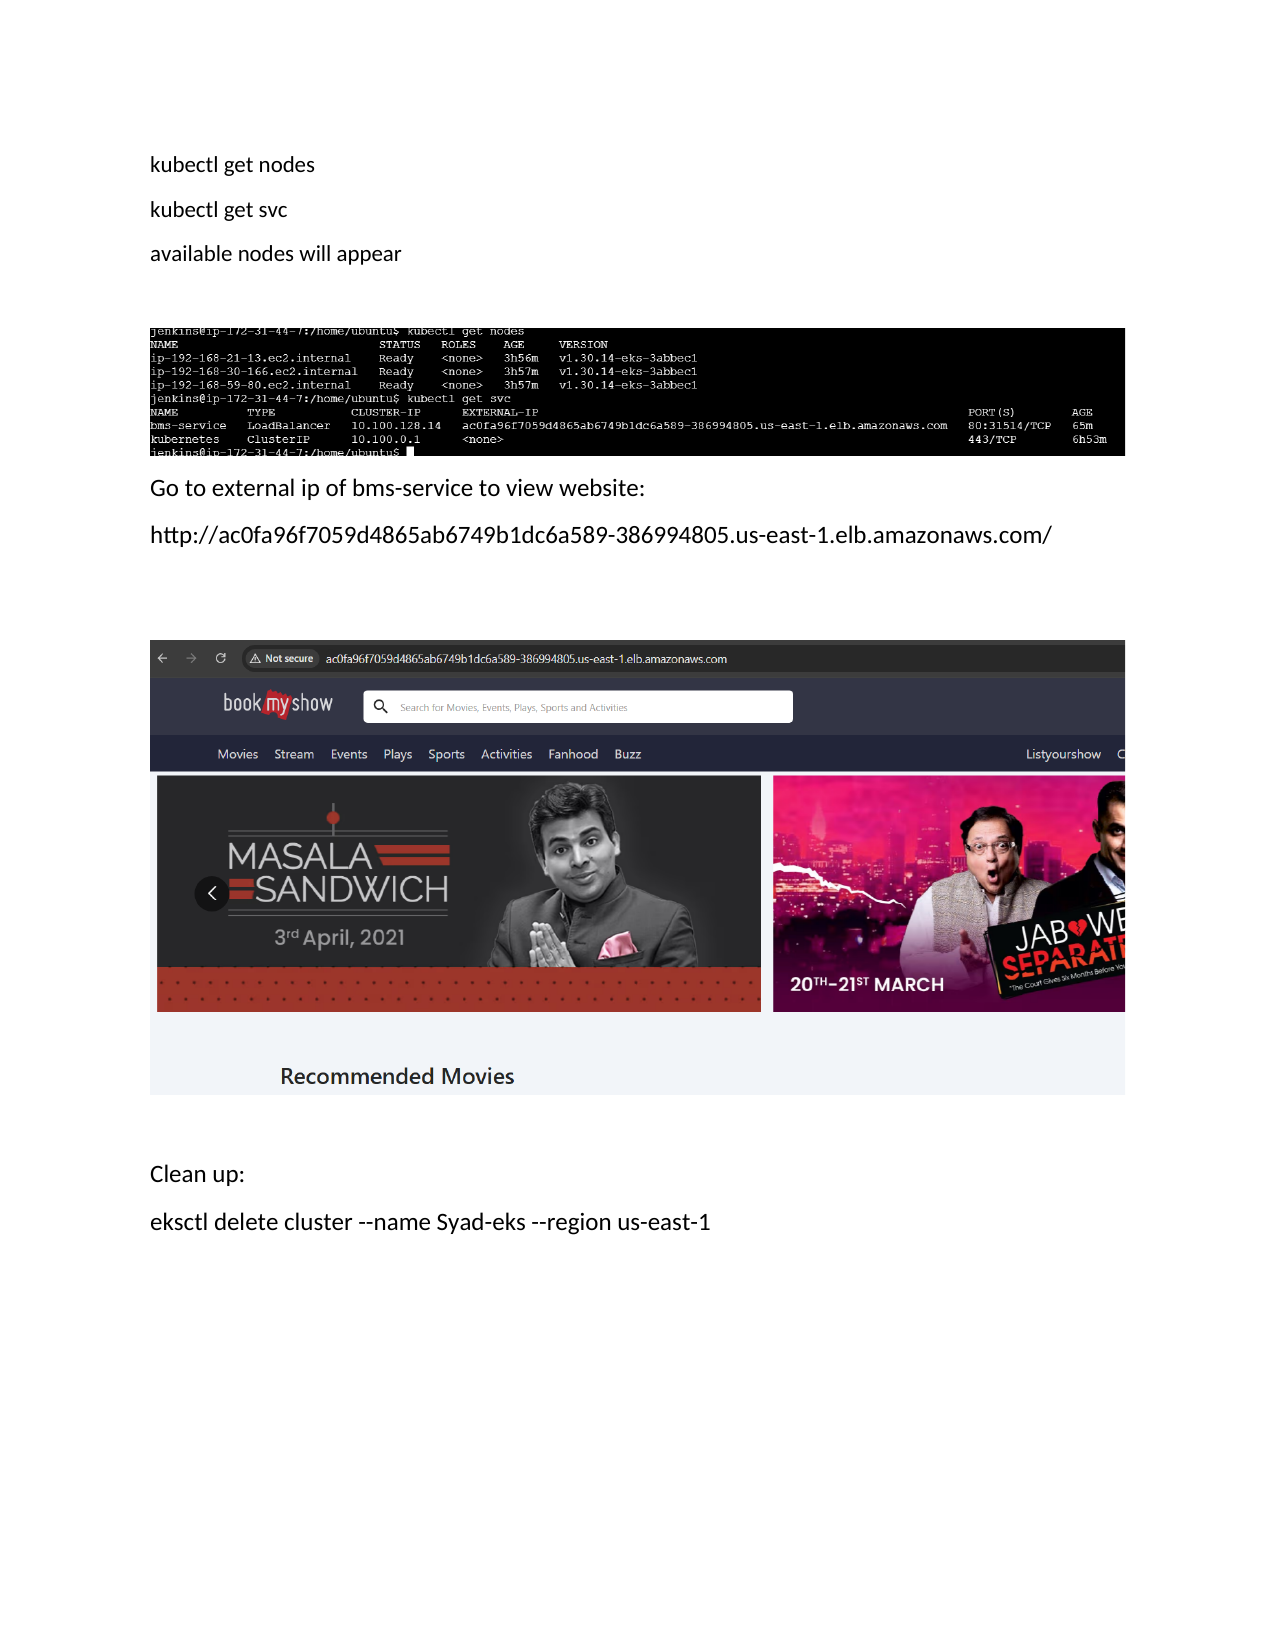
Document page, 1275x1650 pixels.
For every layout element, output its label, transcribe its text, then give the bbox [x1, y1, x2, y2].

text kubectl get nodes [150, 150, 1125, 178]
picture [150, 328, 1125, 456]
text Go to external ip of bms-service to view website: [150, 472, 1125, 503]
picture [150, 640, 1125, 1095]
text eksctl delete cluster --name Syad-eks --region us-east-1 [150, 1206, 1125, 1236]
text http://ac0fa96f7059d4865ab6749b1dc6a589-386994805.us-east-1.elb.amazonaws.com/ [150, 520, 1125, 577]
text Clean up: [150, 1158, 1125, 1189]
text available nodes will appear [150, 239, 1125, 267]
text kubectl get svc [150, 195, 1125, 223]
